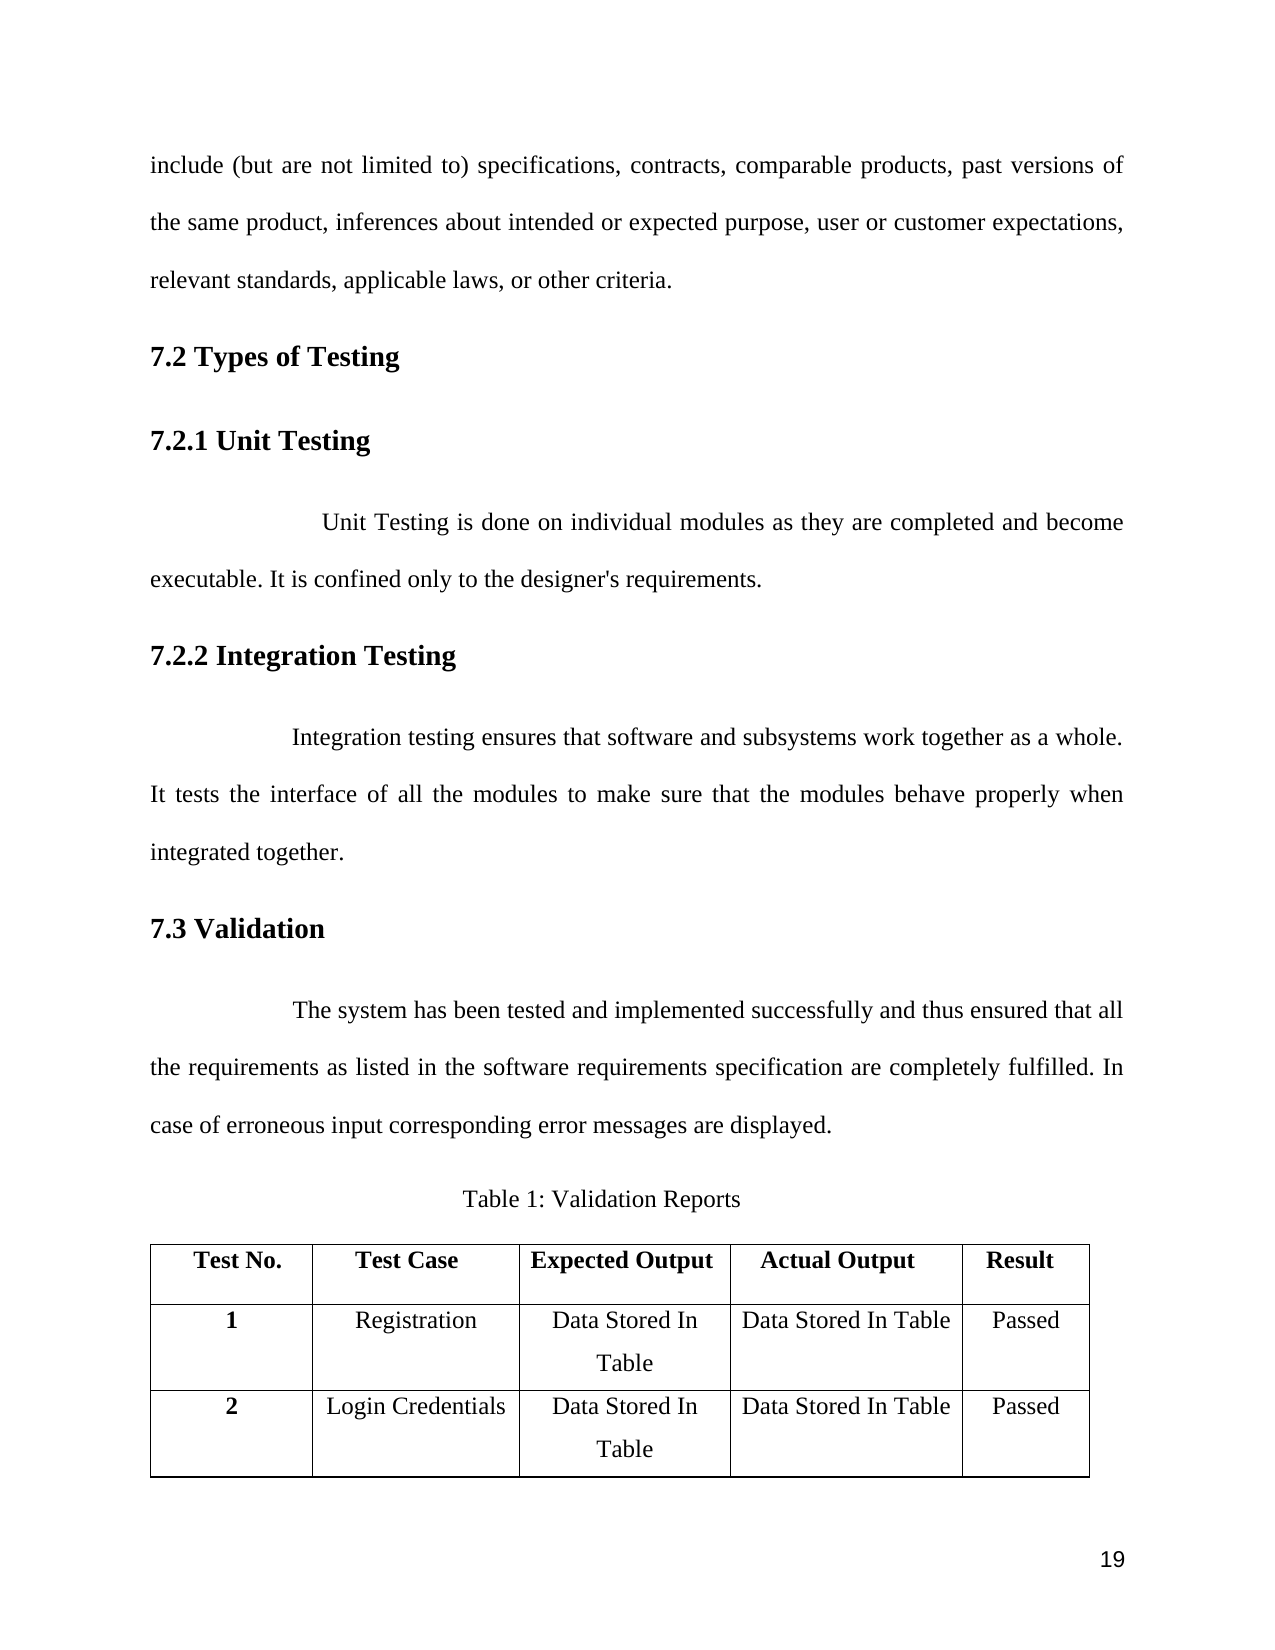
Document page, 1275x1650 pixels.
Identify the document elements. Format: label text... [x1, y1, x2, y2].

text The system has been tested and implemented successfully and thus ensured that all the requirements as listed in the software requirements specification are completely fulfilled. In case of erroneous input corresponding error messages are displayed. [150, 995, 1125, 1139]
text 7.2.1 Unit Testing [150, 423, 1125, 456]
text 7.3 Validation [150, 911, 1125, 945]
table_cell Data Stored In Table [731, 1391, 962, 1476]
table_header Actual Output [731, 1245, 962, 1304]
text Unit Testing is done on individual modules as they are completed and become executable. It is confined only to the designer's requirements. [150, 507, 1125, 593]
table_cell Passed [963, 1391, 1089, 1476]
table_cell 1 [151, 1305, 312, 1390]
table_cell Data Stored In Table [520, 1305, 730, 1390]
table_cell Data Stored In Table [731, 1305, 962, 1390]
table_header Expected Output [520, 1245, 730, 1304]
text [150, 150, 1125, 294]
table_cell Login Credentials [313, 1391, 519, 1476]
table_header Test No. [151, 1245, 312, 1304]
table_header Result [963, 1245, 1089, 1304]
table_cell Data Stored In Table [520, 1391, 730, 1476]
text Table 1: Validation Reports [150, 1184, 1125, 1213]
table_cell Registration [313, 1305, 519, 1390]
text 7.2.2 Integration Testing [150, 638, 1125, 672]
table_cell 2 [151, 1391, 312, 1476]
text Integration testing ensures that software and subsystems work together as a whole. It tests the interface of all the modules to make sure that the modules behave properly when integrated together. [150, 722, 1125, 866]
table_header Test Case [313, 1245, 519, 1304]
text 7.2 Types of Testing [150, 339, 1125, 373]
table_cell Passed [963, 1305, 1089, 1390]
